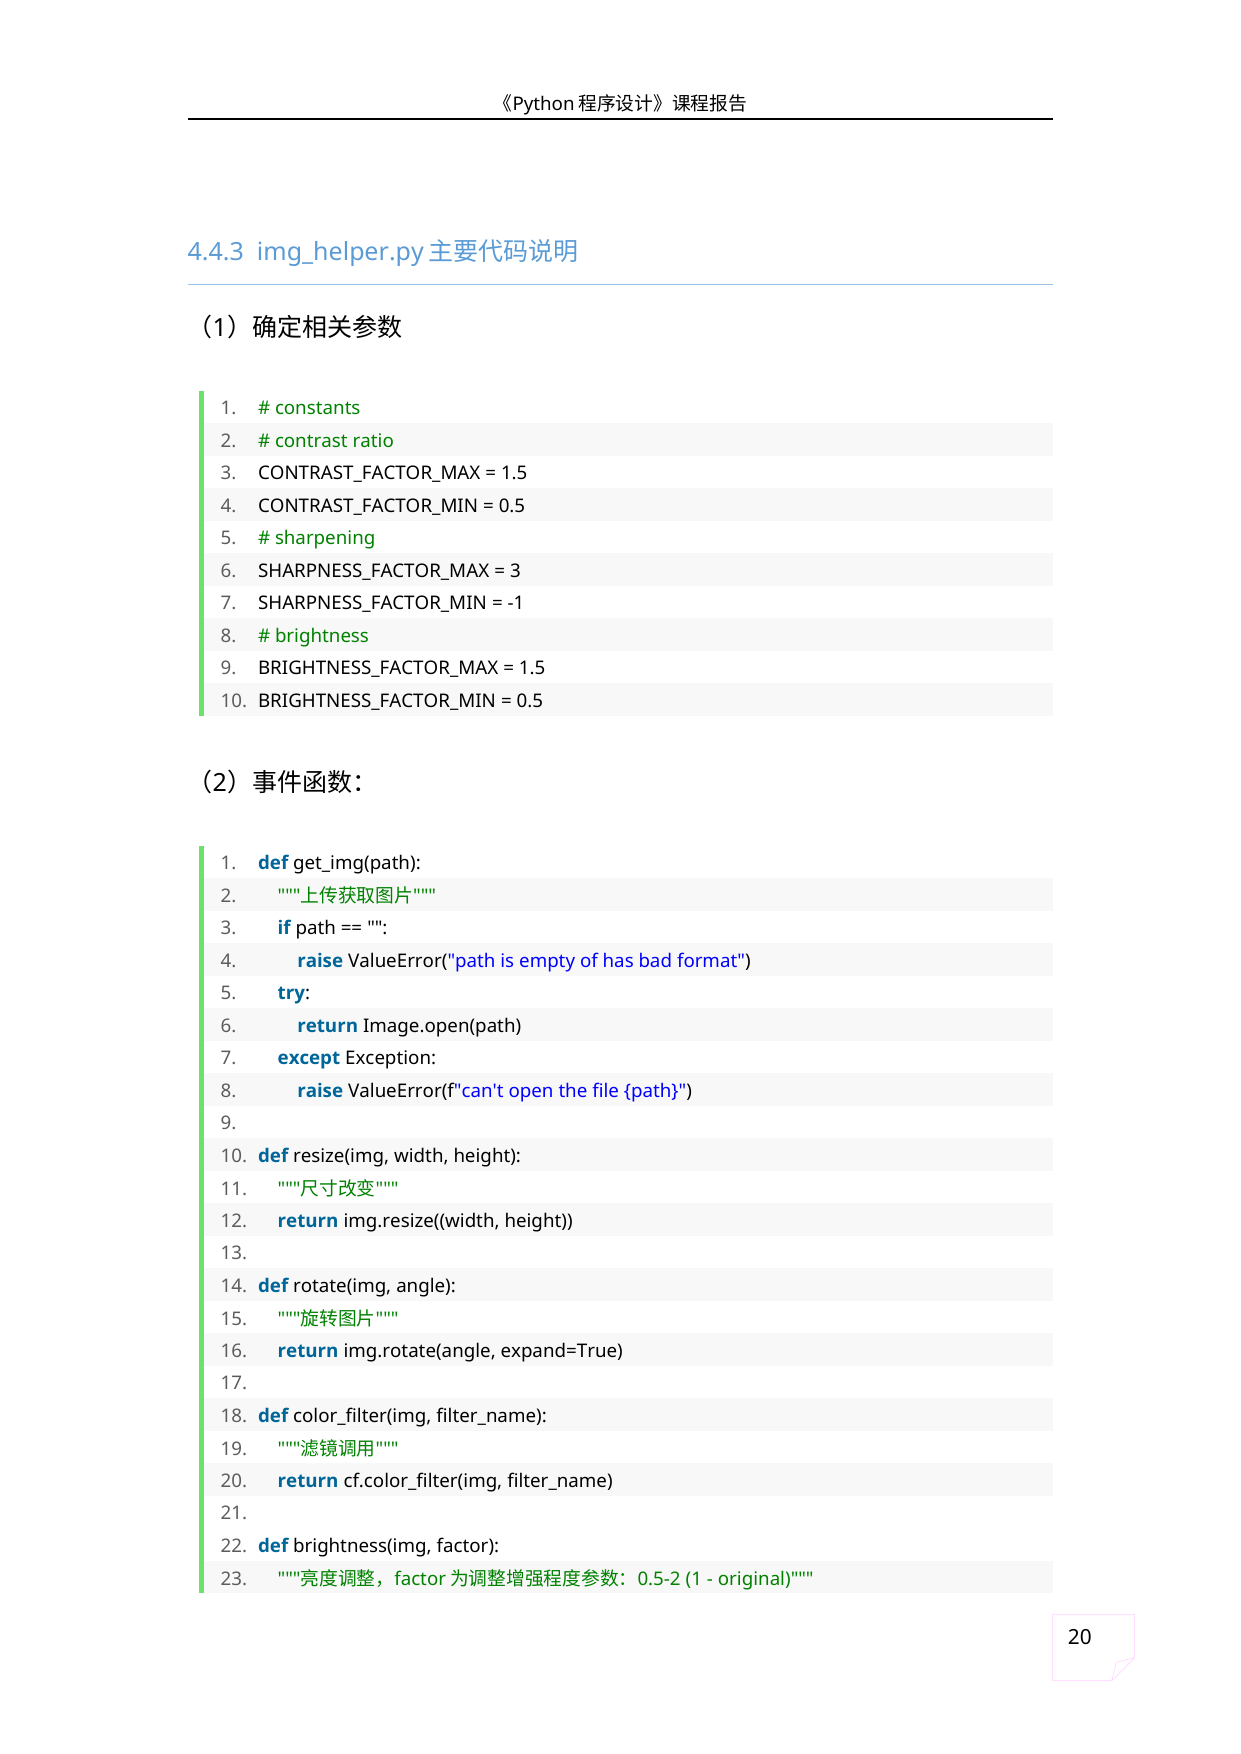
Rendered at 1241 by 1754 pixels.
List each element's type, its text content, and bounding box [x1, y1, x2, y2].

list SHARPNESS_FACTOR_MIN = -1 [204, 586, 1053, 618]
list # contrast ratio [204, 423, 1053, 456]
list # sharpening [204, 521, 1053, 553]
list """尺寸改变""" [204, 1171, 1053, 1203]
text （1）确定相关参数 [187, 293, 1053, 358]
list except Exception: [204, 1041, 1053, 1073]
list raise ValueError("path is empty of has bad format") [204, 943, 1053, 976]
list def resize(img, width, height): [204, 1138, 1053, 1171]
list return img.rotate(angle, expand=True) [204, 1333, 1053, 1366]
list BRIGHTNESS_FACTOR_MIN = 0.5 [204, 683, 1053, 716]
list try: [204, 976, 1053, 1008]
list BRIGHTNESS_FACTOR_MAX = 1.5 [204, 651, 1053, 683]
list """滤镜调用""" [204, 1431, 1053, 1463]
list SHARPNESS_FACTOR_MAX = 3 [204, 553, 1053, 586]
list return cf.color_filter(img, filter_name) [204, 1463, 1053, 1496]
list """上传获取图片""" [204, 878, 1053, 911]
list def color_filter(img, filter_name): [204, 1398, 1053, 1431]
list raise ValueError(f"can't open the file {path}") [204, 1073, 1053, 1106]
text （2）事件函数： [187, 748, 1053, 813]
list """旋转图片""" [204, 1301, 1053, 1333]
list # brightness [204, 618, 1053, 651]
subtitle 4.4.3 img_helper.py主要代码说明 [187, 217, 1053, 285]
list CONTRAST_FACTOR_MIN = 0.5 [204, 488, 1053, 521]
list # constants [204, 391, 1053, 423]
list def rotate(img, angle): [204, 1268, 1053, 1301]
list if path == "": [204, 911, 1053, 943]
list CONTRAST_FACTOR_MAX = 1.5 [204, 456, 1053, 488]
list return Image.open(path) [204, 1008, 1053, 1041]
list return img.resize((width, height)) [204, 1203, 1053, 1236]
list def get_img(path): [204, 846, 1053, 878]
list def brightness(img, factor): [204, 1528, 1053, 1561]
list """亮度调整，factor为调整增强程度参数：0.5-2 (1 - original)""" [204, 1561, 1053, 1593]
